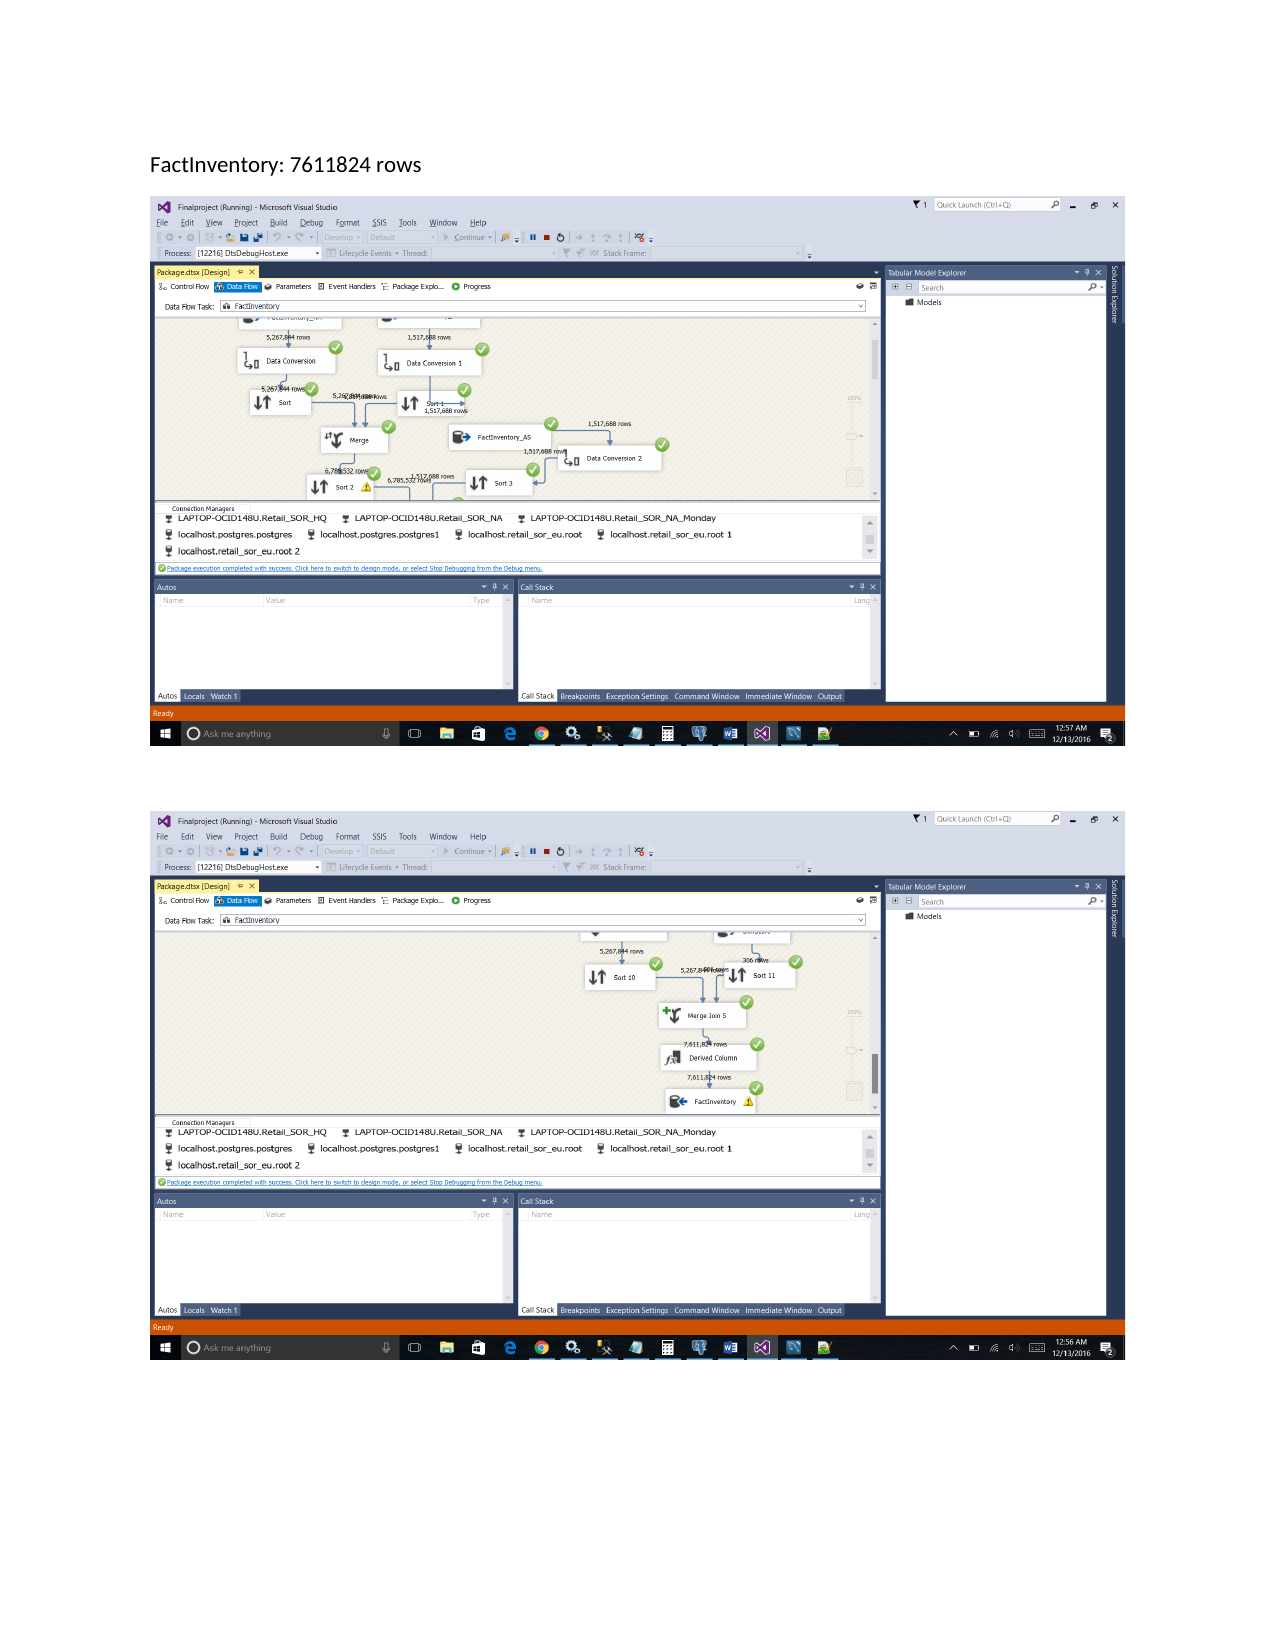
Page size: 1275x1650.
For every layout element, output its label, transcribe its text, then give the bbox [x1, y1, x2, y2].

text FactInventory: 7611824 rows [150, 150, 1125, 178]
picture [150, 811, 1125, 1360]
picture [150, 196, 1125, 746]
